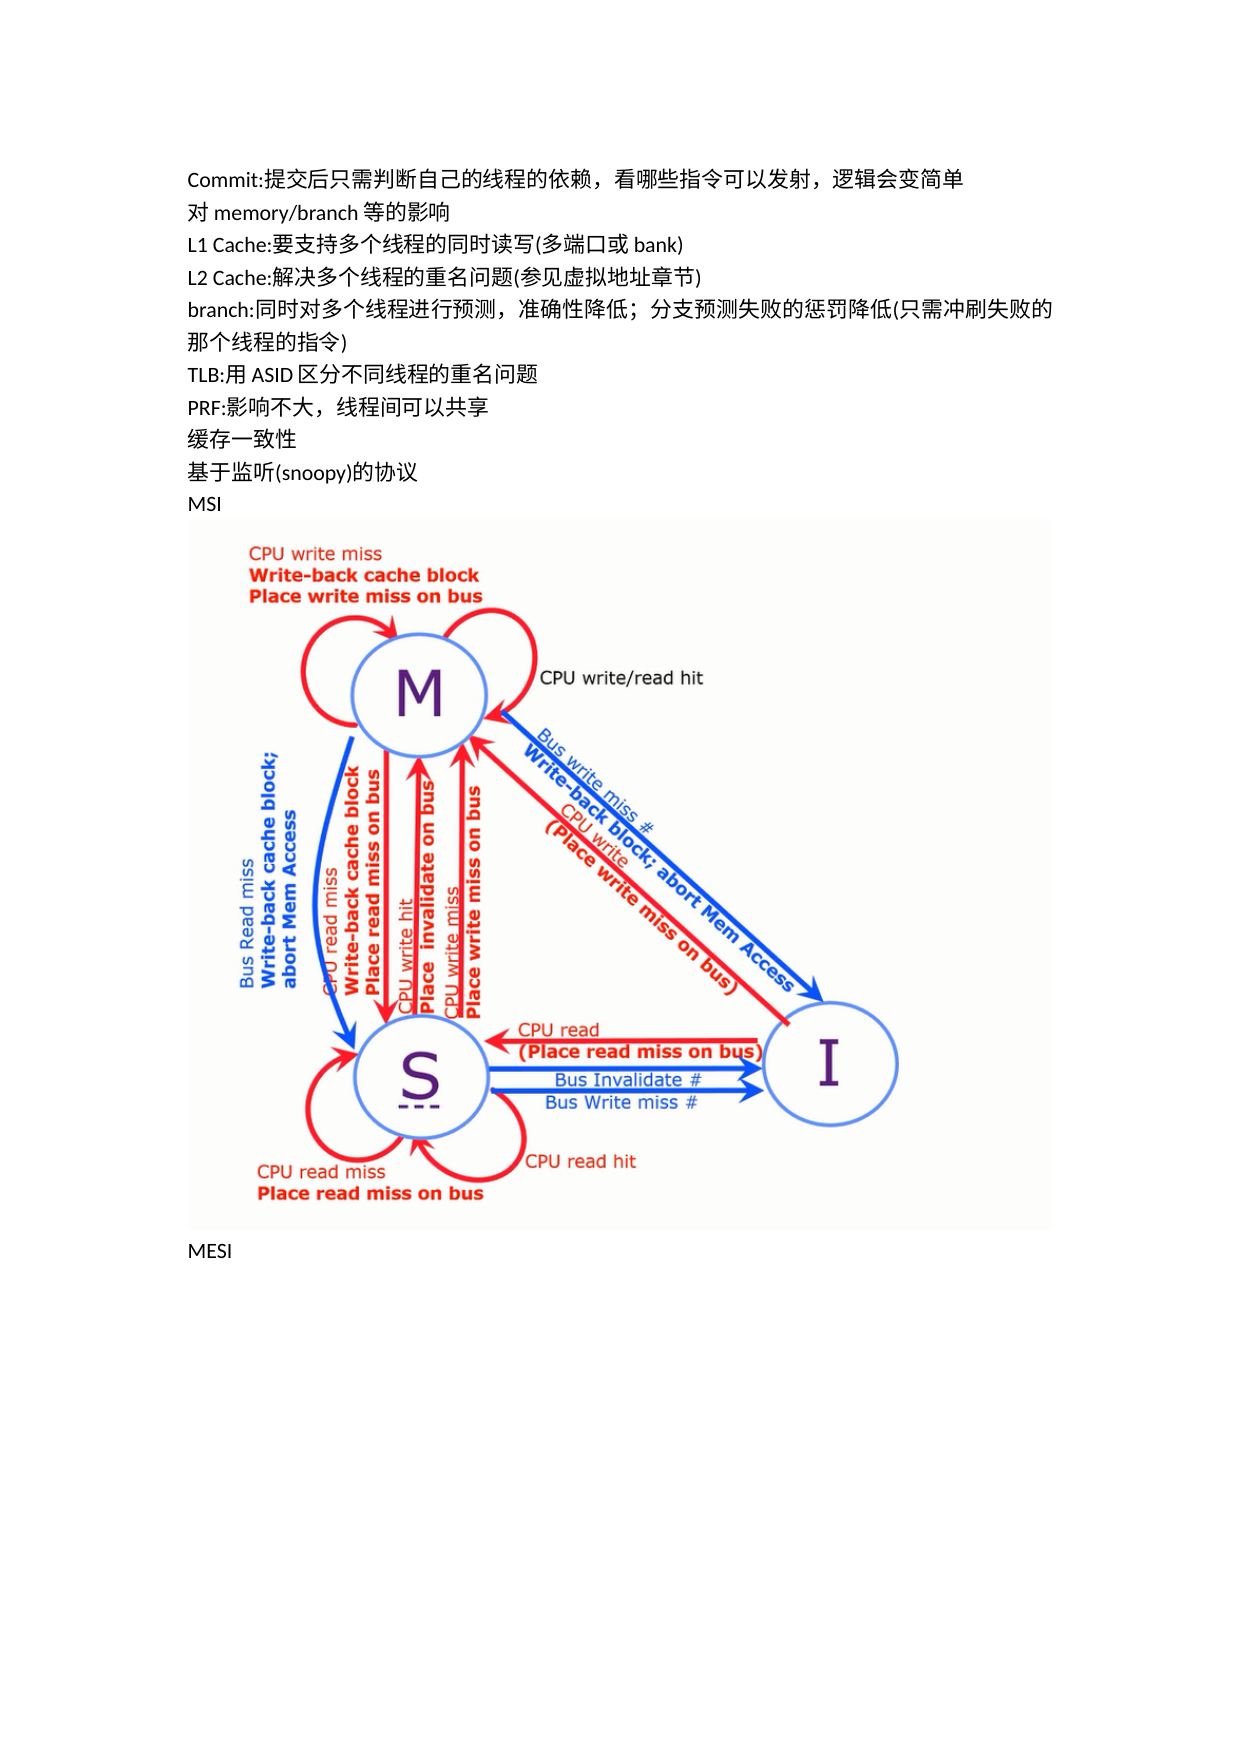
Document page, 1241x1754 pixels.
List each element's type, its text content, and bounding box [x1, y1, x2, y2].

picture [187, 519, 1053, 1230]
text TLB:用ASID区分不同线程的重名问题 [187, 357, 1053, 389]
text 基于监听(snoopy)的协议 [187, 454, 1053, 487]
text PRF:影响不大，线程间可以共享 [187, 389, 1053, 422]
text MESI [187, 1234, 1053, 1267]
text L2 Cache:解决多个线程的重名问题(参见虚拟地址章节) [187, 259, 1053, 292]
text Commit:提交后只需判断自己的线程的依赖，看哪些指令可以发射，逻辑会变简单 [187, 162, 1053, 194]
text L1 Cache:要支持多个线程的同时读写(多端口或bank) [187, 227, 1053, 259]
text 缓存一致性 [187, 422, 1053, 454]
text MSI [187, 487, 1053, 519]
text 对memory/branch等的影响 [187, 194, 1053, 227]
text branch:同时对多个线程进行预测，准确性降低；分支预测失败的惩罚降低(只需冲刷失败的那个线程的指令) [187, 292, 1053, 357]
